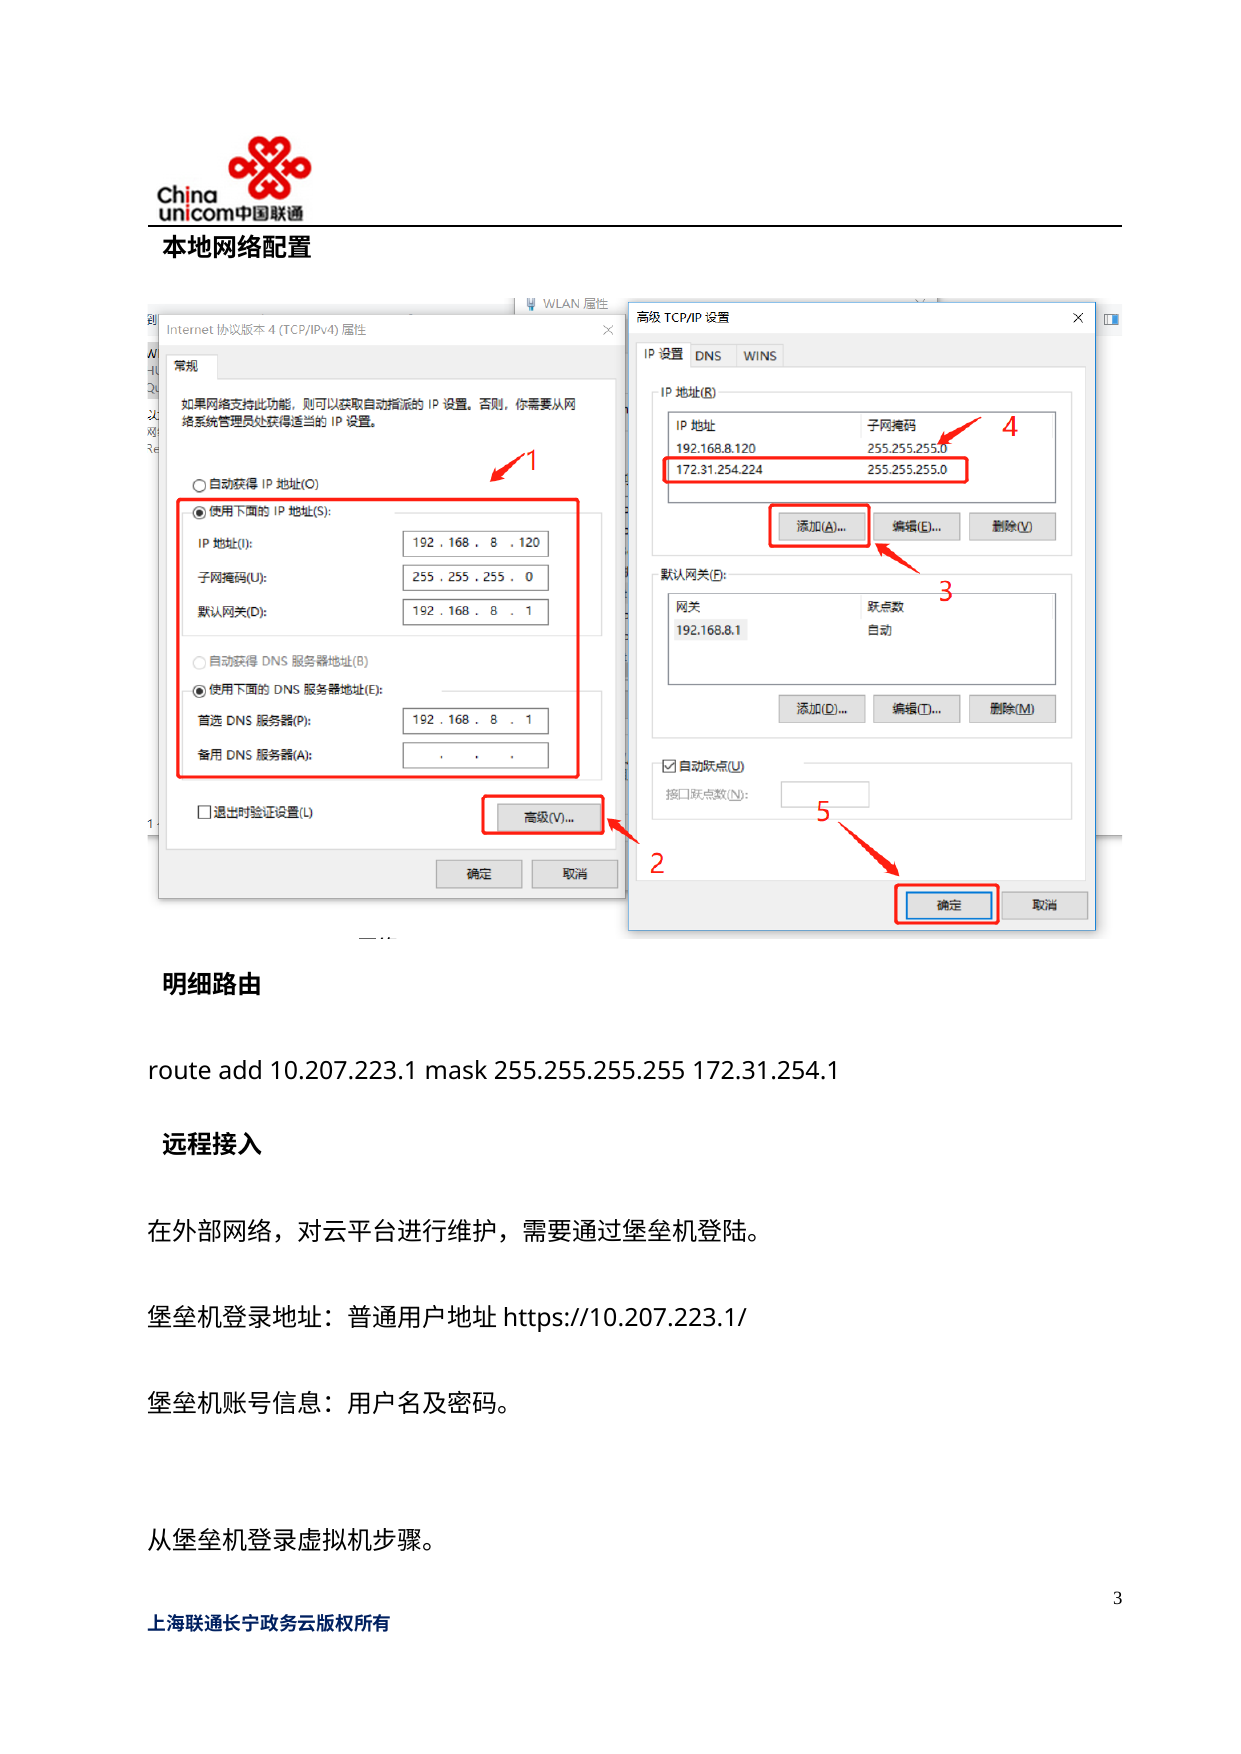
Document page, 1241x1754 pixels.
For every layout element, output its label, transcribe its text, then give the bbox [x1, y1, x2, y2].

text route add 10.207.223.1 mask 255.255.255.255 172.31.254.1 [148, 1036, 1122, 1104]
text 在外部网络，对云平台进行维护，需要通过堡垒机登陆。 [148, 1196, 1122, 1263]
text 从堡垒机登录虚拟机步骤。 [148, 1504, 1122, 1572]
subtitle 远程接入 [162, 1124, 1122, 1161]
text 堡垒机账号信息：用户名及密码。 [148, 1368, 1122, 1436]
subtitle 明细路由 [162, 965, 1122, 1001]
text 堡垒机登录地址：普通用户地址https://10.207.223.1/ [148, 1282, 1122, 1349]
subtitle 本地网络配置 [162, 228, 1122, 264]
picture [147, 124, 313, 223]
picture [147, 298, 1123, 939]
